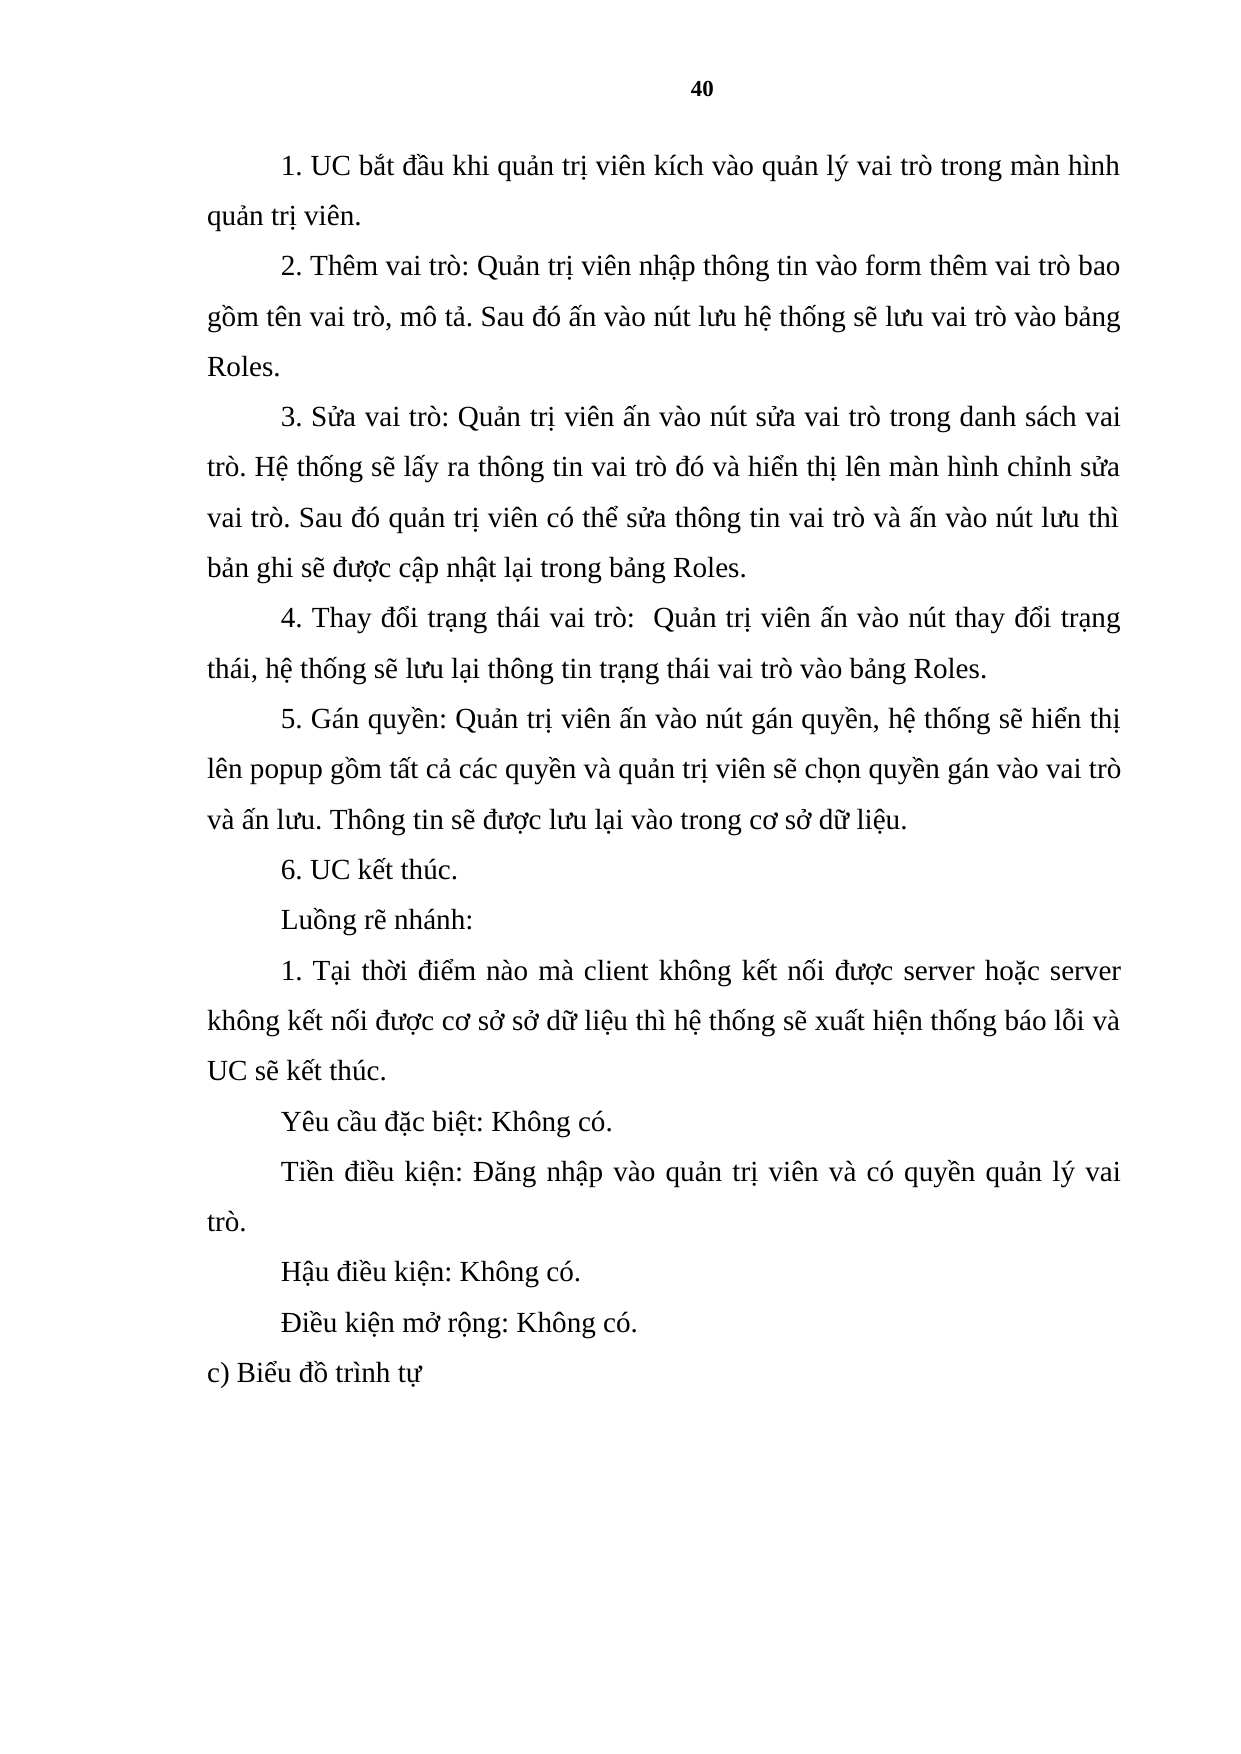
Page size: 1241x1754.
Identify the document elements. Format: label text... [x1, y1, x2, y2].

text Hậu điều kiện: Không có. [207, 1254, 1122, 1288]
text 4. Thay đổi trạng thái vai trò: Quản trị viên ấn vào nút thay đổi trạng thái, hệ thống sẽ lưu lại thông tin trạng thái vai trò vào bảng Roles. [207, 601, 1122, 684]
text 2. Thêm vai trò: Quản trị viên nhập thông tin vào form thêm vai trò bao gồm tên vai trò, mô tả. Sau đó ấn vào nút lưu hệ thống sẽ lưu vai trò vào bảng Roles. [207, 248, 1122, 382]
text 1. UC bắt đầu khi quản trị viên kích vào quản lý vai trò trong màn hình quản trị viên. [207, 148, 1122, 232]
list Biểu đồ trình tự [207, 1355, 1122, 1389]
text Tiền điều kiện: Đăng nhập vào quản trị viên và có quyền quản lý vai trò. [207, 1154, 1122, 1238]
text 6. UC kết thúc. [207, 852, 1122, 886]
text Luồng rẽ nhánh: [207, 902, 1122, 936]
text 3. Sửa vai trò: Quản trị viên ấn vào nút sửa vai trò trong danh sách vai trò. Hệ thống sẽ lấy ra thông tin vai trò đó và hiển thị lên màn hình chỉnh sửa vai trò. Sau đó quản trị viên có thể sửa thông tin vai trò và ấn vào nút lưu thì bản ghi sẽ được cập nhật lại trong bảng Roles. [207, 399, 1122, 584]
text Điều kiện mở rộng: Không có. [207, 1305, 1122, 1338]
text 5. Gán quyền: Quản trị viên ấn vào nút gán quyền, hệ thống sẽ hiển thị lên popup gồm tất cả các quyền và quản trị viên sẽ chọn quyền gán vào vai trò và ấn lưu. Thông tin sẽ được lưu lại vào trong cơ sở dữ liệu. [207, 701, 1122, 835]
text Yêu cầu đặc biệt: Không có. [207, 1104, 1122, 1137]
text 1. Tại thời điểm nào mà client không kết nối được server hoặc server không kết nối được cơ sở sở dữ liệu thì hệ thống sẽ xuất hiện thống báo lỗi và UC sẽ kết thúc. [207, 953, 1122, 1087]
